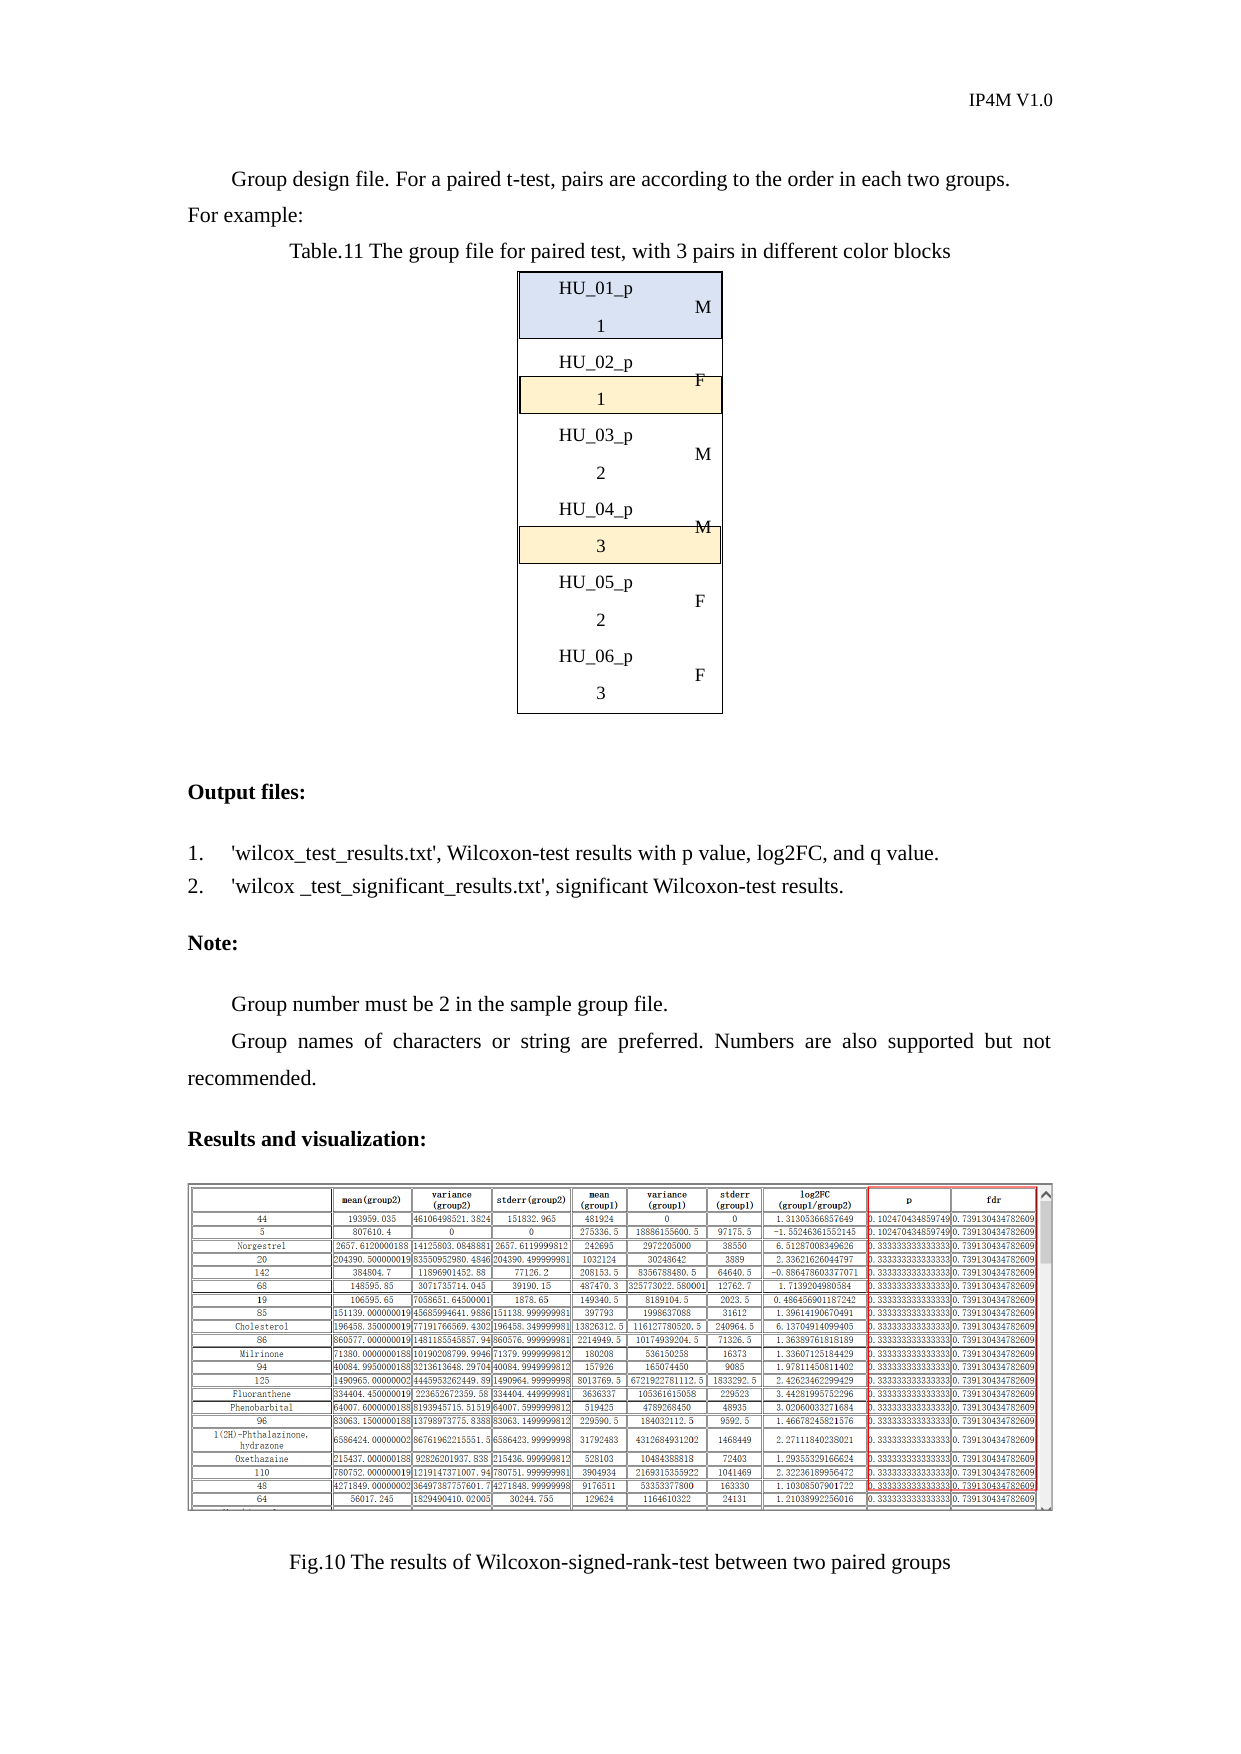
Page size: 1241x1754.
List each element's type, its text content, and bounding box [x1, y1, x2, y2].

table_cell F [653, 345, 722, 419]
table_cell HU_04_p3 [518, 493, 653, 566]
table_header HU_01_p1 [518, 272, 653, 345]
table_cell F [653, 566, 722, 639]
text Group design file. For a paired t-test, pairs are according to the order in each two groups. [187, 162, 1053, 194]
text Group number must be 2 in the sample group file. [231, 988, 1053, 1020]
table_cell M [653, 419, 722, 492]
text Fig.10 The results of Wilcoxon-signed-rank-test between two paired groups [187, 1545, 1053, 1578]
table_cell HU_06_p3 [518, 640, 653, 713]
table_cell HU_03_p2 [518, 419, 653, 492]
table_cell HU_02_p1 [518, 345, 653, 419]
table_cell HU_05_p2 [518, 566, 653, 639]
text Table.11 The group file for paired test, with 3 pairs in different color blocks [187, 234, 1053, 267]
text For example: [187, 198, 1053, 231]
text Group names of characters or string are preferred. Numbers are also supported but not recommended. [187, 1024, 1053, 1094]
picture [187, 1183, 1053, 1511]
table_cell M [653, 493, 722, 566]
table_cell F [653, 640, 722, 713]
text Note: [187, 927, 1053, 959]
text Output files: [187, 775, 1053, 808]
table_header M [653, 272, 722, 345]
text Results and visualization: [187, 1123, 1053, 1155]
text 2. 'wilcox _test_significant_results.txt', significant Wilcoxon-test results. [187, 869, 1053, 902]
text 1. 'wilcox_test_results.txt', Wilcoxon-test results with p value, log2FC, and q value. [187, 837, 1053, 869]
